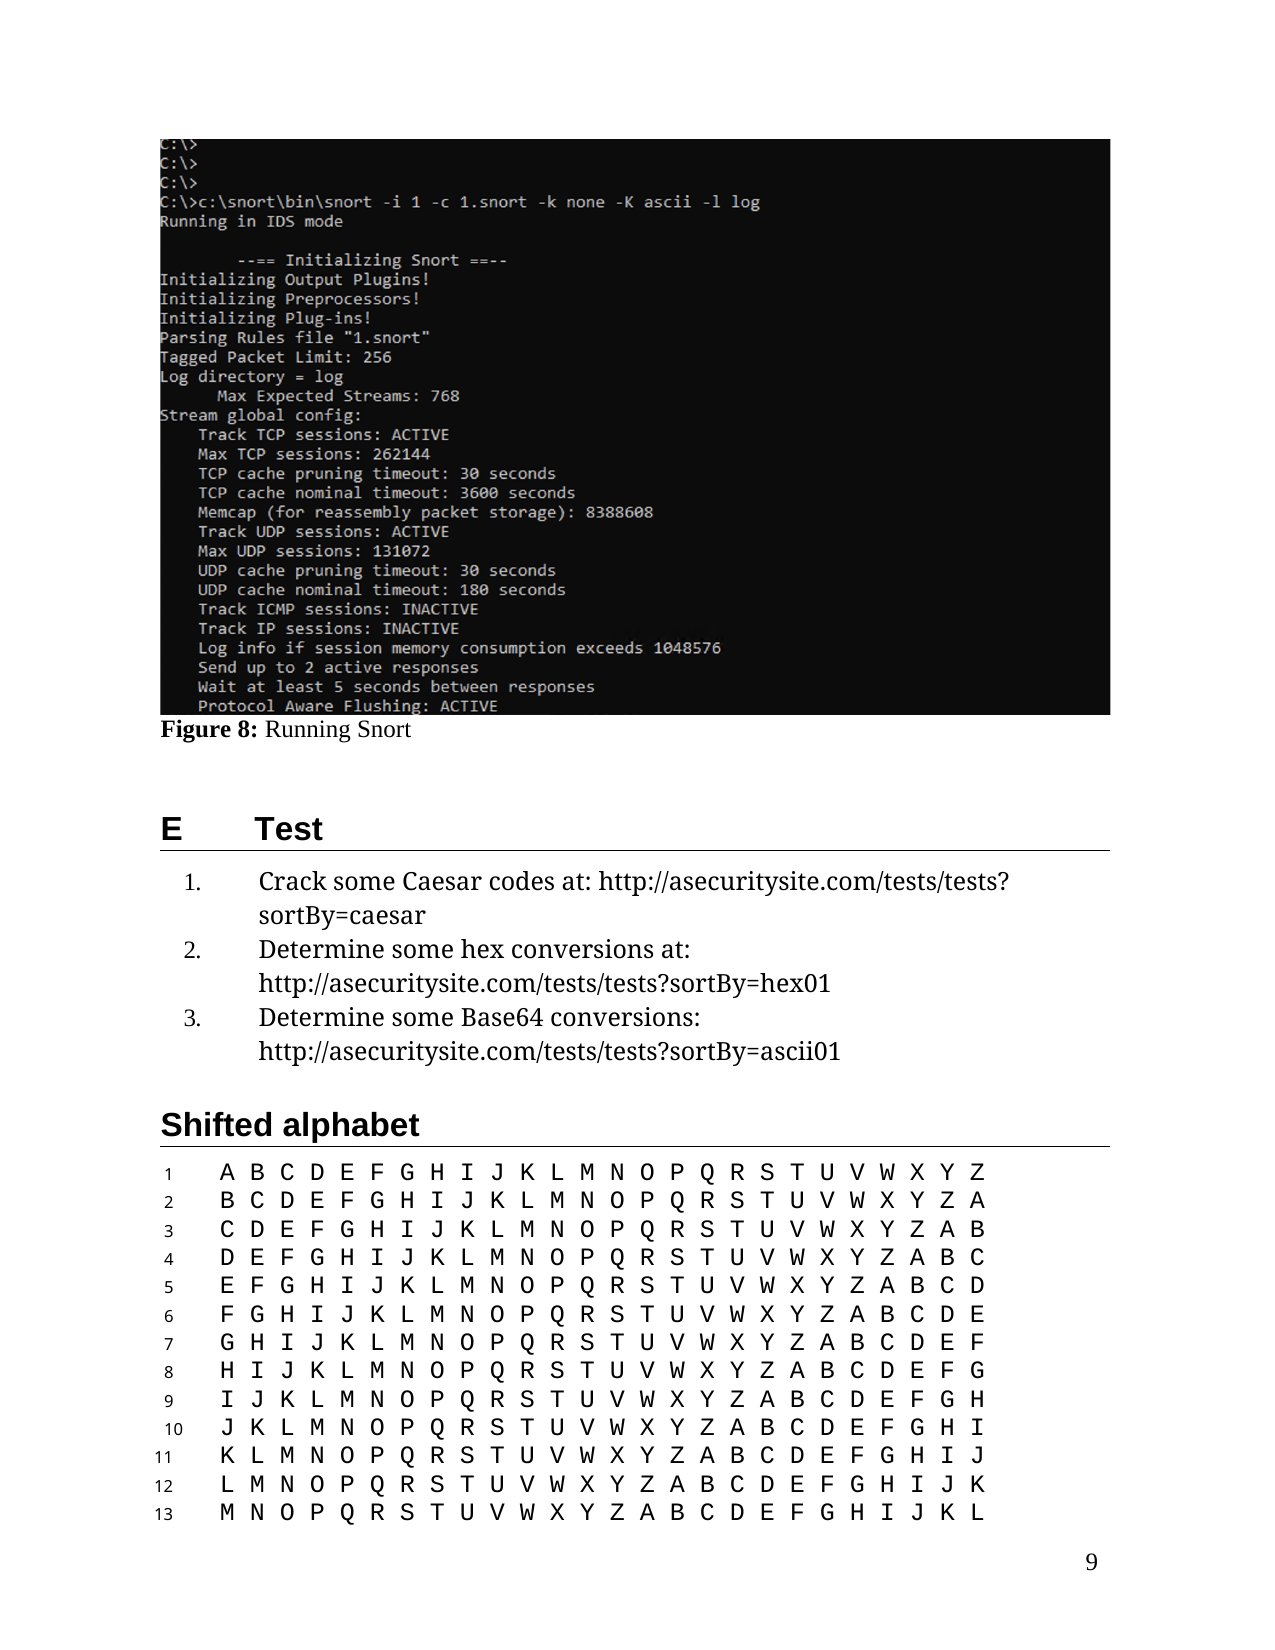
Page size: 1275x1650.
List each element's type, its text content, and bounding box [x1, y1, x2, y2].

list A B C D E F G H I J K L M N O P Q R S T U V W X Y Z [164, 1159, 1110, 1188]
list F G H I J K L M N O P Q R S T U V W X Y Z A B C D E [164, 1301, 1110, 1329]
list G H I J K L M N O P Q R S T U V W X Y Z A B C D E F [164, 1329, 1110, 1358]
subtitle Shifted alphabet [160, 1105, 1110, 1146]
text Figure 8: Running Snort [160, 715, 1110, 743]
subtitle E Test [160, 809, 1110, 850]
list L M N O P Q R S T U V W X Y Z A B C D E F G H I J K [154, 1471, 1110, 1499]
list I J K L M N O P Q R S T U V W X Y Z A B C D E F G H [164, 1386, 1110, 1414]
list Determine some Base64 conversions: http://asecuritysite.com/tests/tests?sortBy=ascii01 [183, 1000, 1110, 1068]
list Crack some Caesar codes at: http://asecuritysite.com/tests/tests?sortBy=caesar [183, 863, 1110, 932]
list H I J K L M N O P Q R S T U V W X Y Z A B C D E F G [164, 1358, 1110, 1386]
list C D E F G H I J K L M N O P Q R S T U V W X Y Z A B [164, 1216, 1110, 1244]
list K L M N O P Q R S T U V W X Y Z A B C D E F G H I J [154, 1443, 1110, 1471]
list J K L M N O P Q R S T U V W X Y Z A B C D E F G H I [164, 1414, 1110, 1443]
picture [160, 139, 1111, 715]
list B C D E F G H I J K L M N O P Q R S T U V W X Y Z A [164, 1188, 1110, 1216]
list M N O P Q R S T U V W X Y Z A B C D E F G H I J K L [154, 1499, 1110, 1528]
list D E F G H I J K L M N O P Q R S T U V W X Y Z A B C [164, 1244, 1110, 1273]
list E F G H I J K L M N O P Q R S T U V W X Y Z A B C D [164, 1273, 1110, 1301]
list Determine some hex conversions at: http://asecuritysite.com/tests/tests?sortBy=hex01 [183, 932, 1110, 1000]
